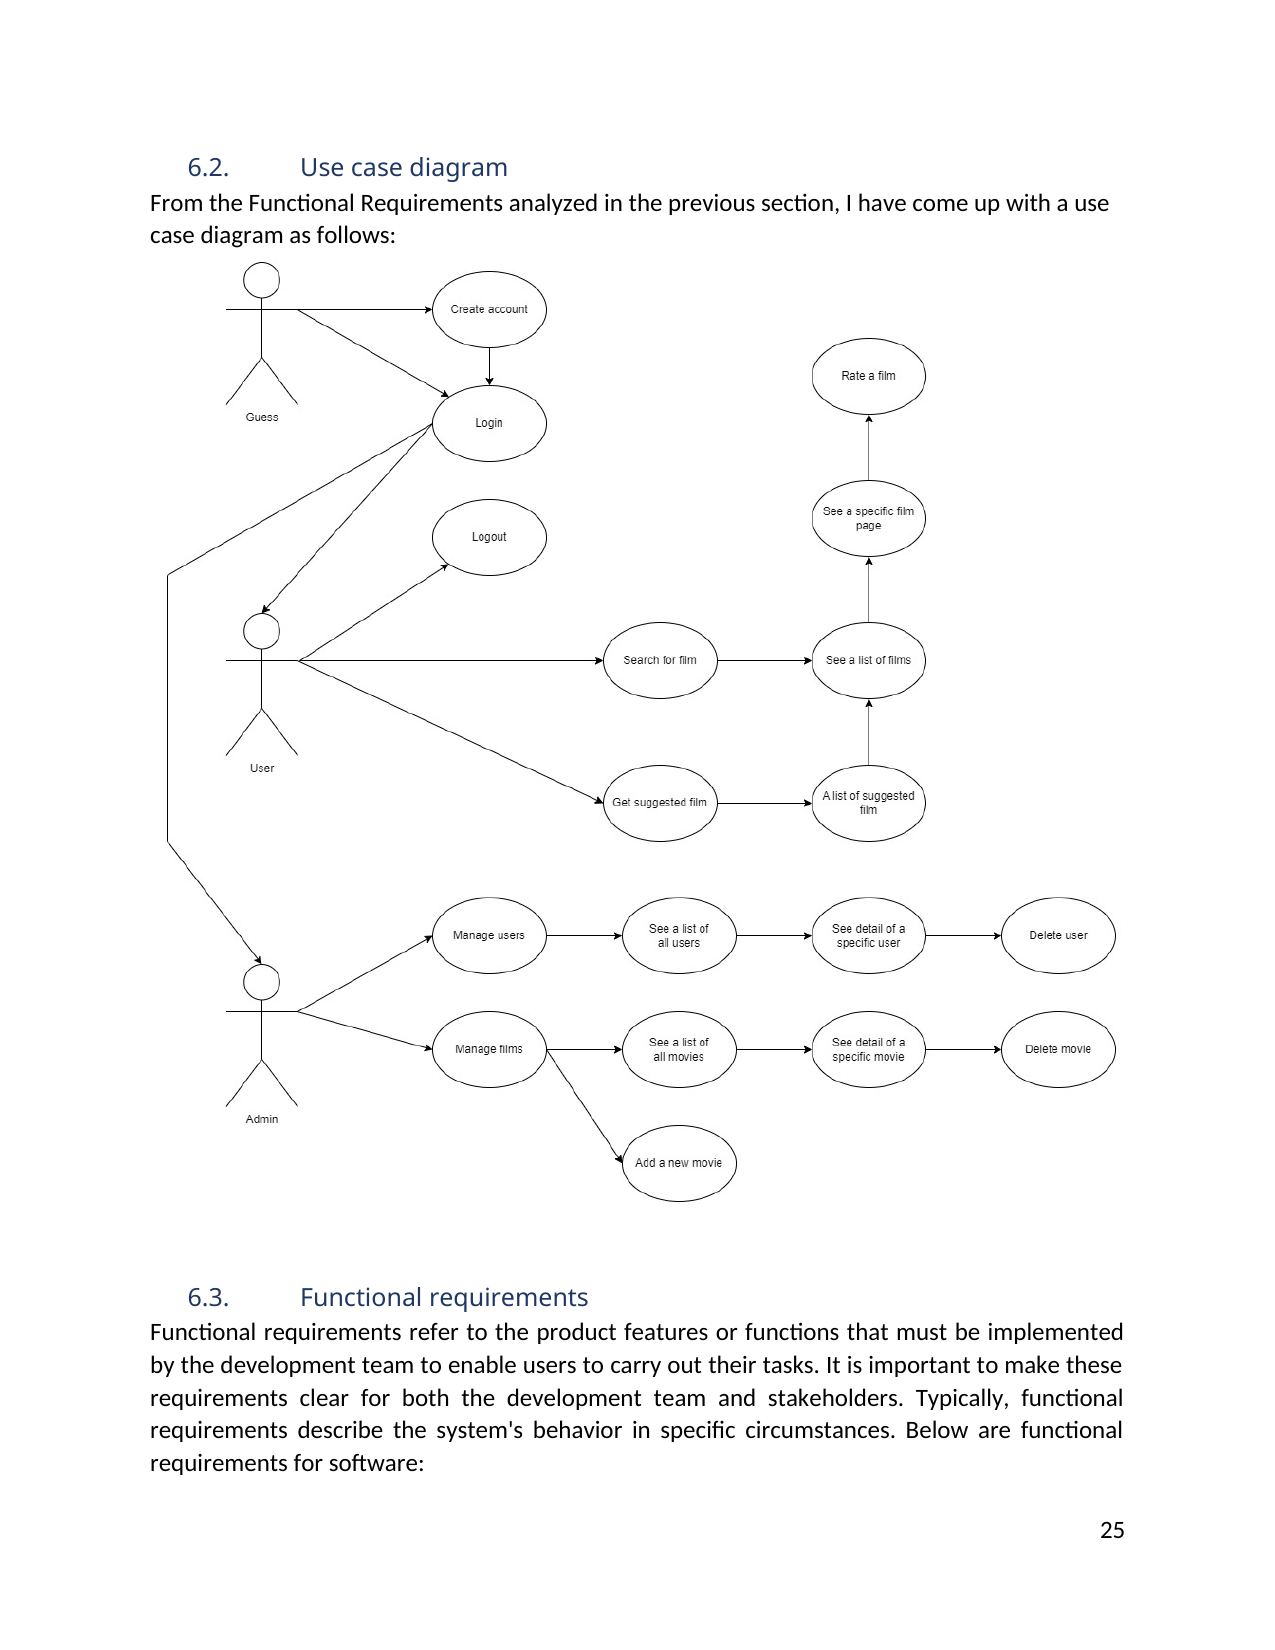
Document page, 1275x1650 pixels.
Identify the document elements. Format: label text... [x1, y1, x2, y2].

text Functional requirements refer to the product features or functions that must be implemented by the development team to enable users to carry out their tasks. It is important to make these requirements clear for both the development team and stakeholders. Typically, functional requirements describe the system's behavior in specific circumstances. Below are functional requirements for software: [150, 1316, 1125, 1478]
subtitle Functional requirements [187, 1279, 1125, 1313]
text From the Functional Requirements analyzed in the previous section, I have come up with a use case diagram as follows: [150, 187, 1125, 252]
picture [150, 252, 1125, 1211]
subtitle Use case diagram [187, 150, 1125, 184]
